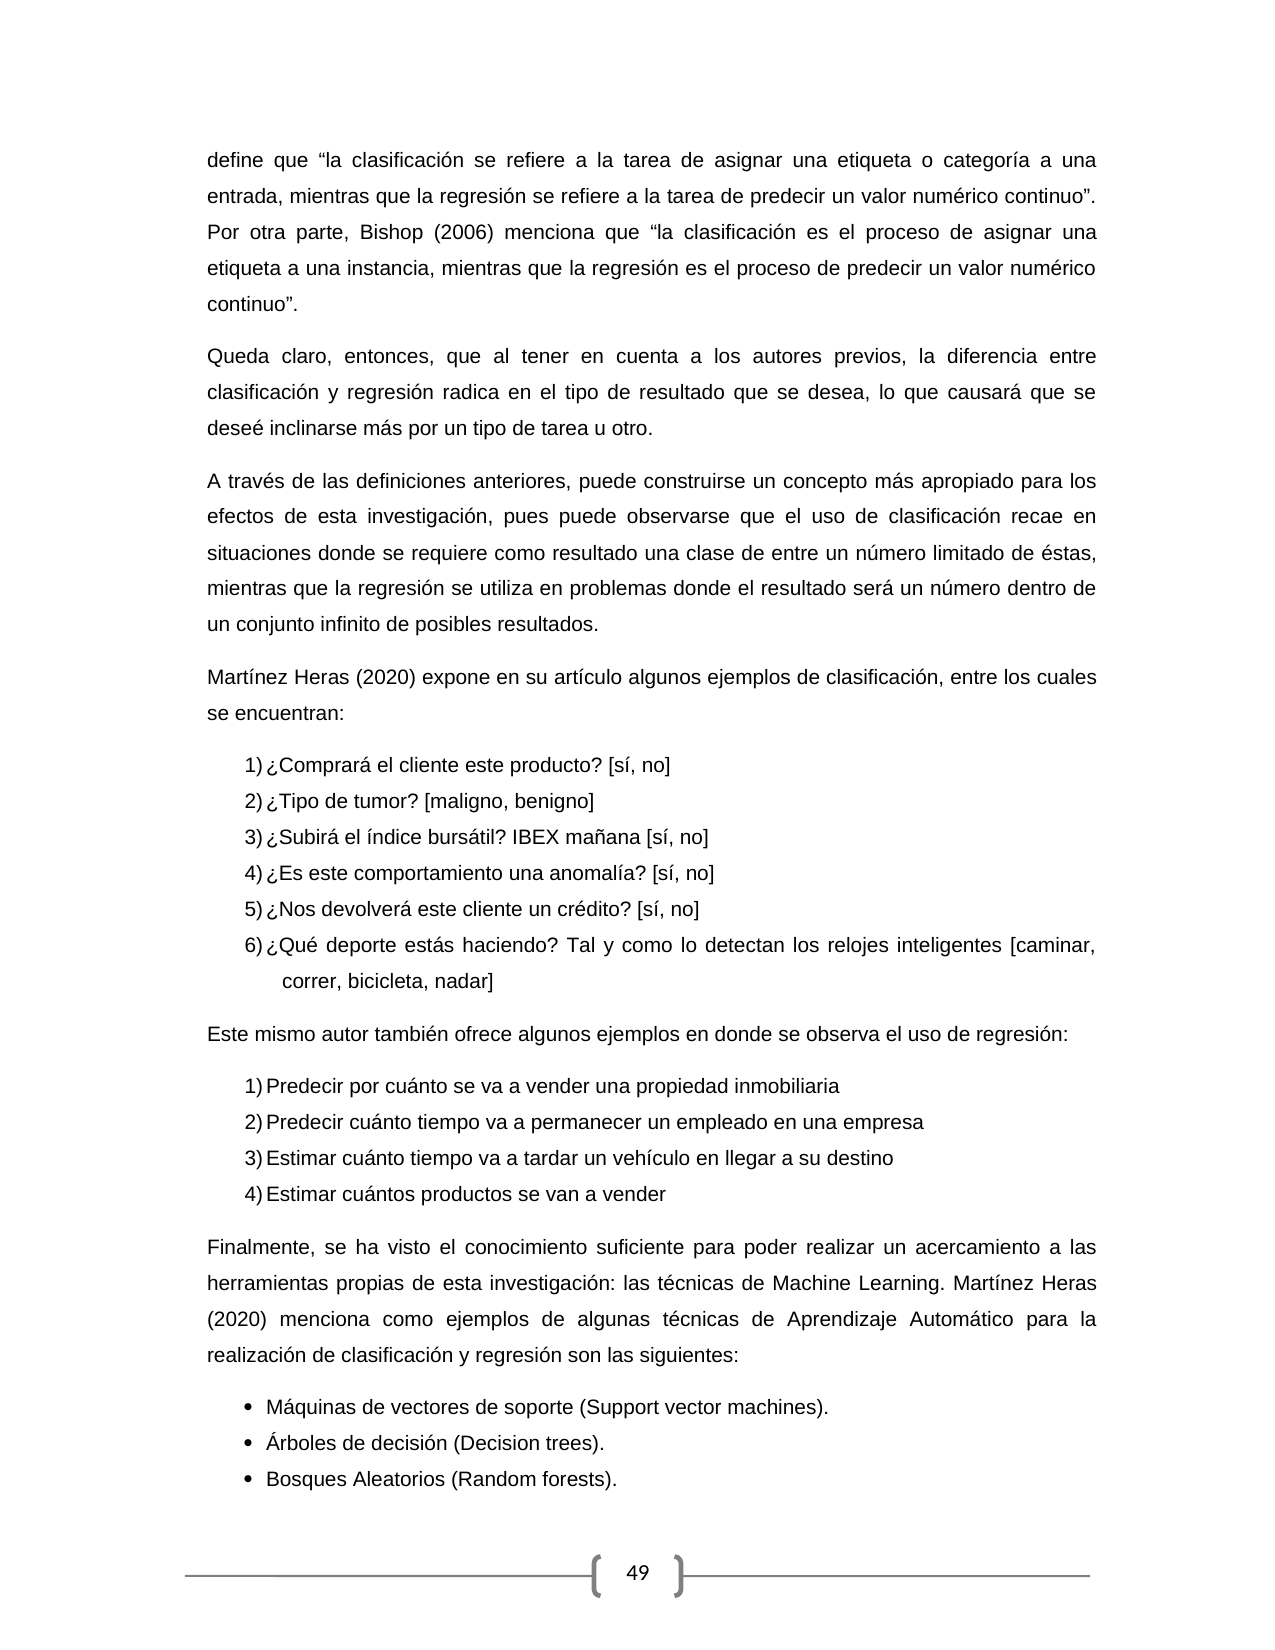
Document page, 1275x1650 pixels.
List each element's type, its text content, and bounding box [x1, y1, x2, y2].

list Estimar cuánto tiempo va a tardar un vehículo en llegar a su destino [244, 1146, 1098, 1170]
list ¿Es este comportamiento una anomalía? [sí, no] [244, 861, 1098, 885]
list ¿Nos devolverá este cliente un crédito? [sí, no] [244, 897, 1098, 921]
text Finalmente, se ha visto el conocimiento suficiente para poder realizar un acercamiento a las herramientas propias de esta investigación: las técnicas de Machine Learning. Martínez Heras (2020) menciona como ejemplos de algunas técnicas de Aprendizaje Automático para la realización de clasificación y regresión son las siguientes: [207, 1234, 1098, 1366]
list Bosques Aleatorios (Random forests). [244, 1467, 1098, 1491]
list Predecir cuánto tiempo va a permanecer un empleado en una empresa [244, 1110, 1098, 1134]
text A través de las definiciones anteriores, puede construirse un concepto más apropiado para los efectos de esta investigación, pues puede observarse que el uso de clasificación recae en situaciones donde se requiere como resultado una clase de entre un número limitado de éstas, mientras que la regresión se utiliza en problemas donde el resultado será un número dentro de un conjunto infinito de posibles resultados. [207, 468, 1098, 636]
text Martínez Heras (2020) expone en su artículo algunos ejemplos de clasificación, entre los cuales se encuentran: [207, 665, 1098, 725]
list ¿Tipo de tumor? [maligno, benigno] [244, 789, 1098, 813]
list ¿Comprará el cliente este producto? [sí, no] [244, 753, 1098, 777]
list Predecir por cuánto se va a vender una propiedad inmobiliaria [244, 1074, 1098, 1098]
list ¿Qué deporte estás haciendo? Tal y como lo detectan los relojes inteligentes [caminar, correr, bicicleta, nadar] [244, 933, 1098, 993]
list Máquinas de vectores de soporte (Support vector machines). [244, 1395, 1098, 1419]
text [207, 148, 1098, 315]
list Árboles de decisión (Decision trees). [244, 1431, 1098, 1455]
text Este mismo autor también ofrece algunos ejemplos en donde se observa el uso de regresión: [207, 1022, 1098, 1046]
text Queda claro, entonces, que al tener en cuenta a los autores previos, la diferencia entre clasificación y regresión radica en el tipo de resultado que se desea, lo que causará que se deseé inclinarse más por un tipo de tarea u otro. [207, 344, 1098, 440]
list ¿Subirá el índice bursátil? IBEX mañana [sí, no] [244, 825, 1098, 849]
list Estimar cuántos productos se van a vender [244, 1182, 1098, 1206]
